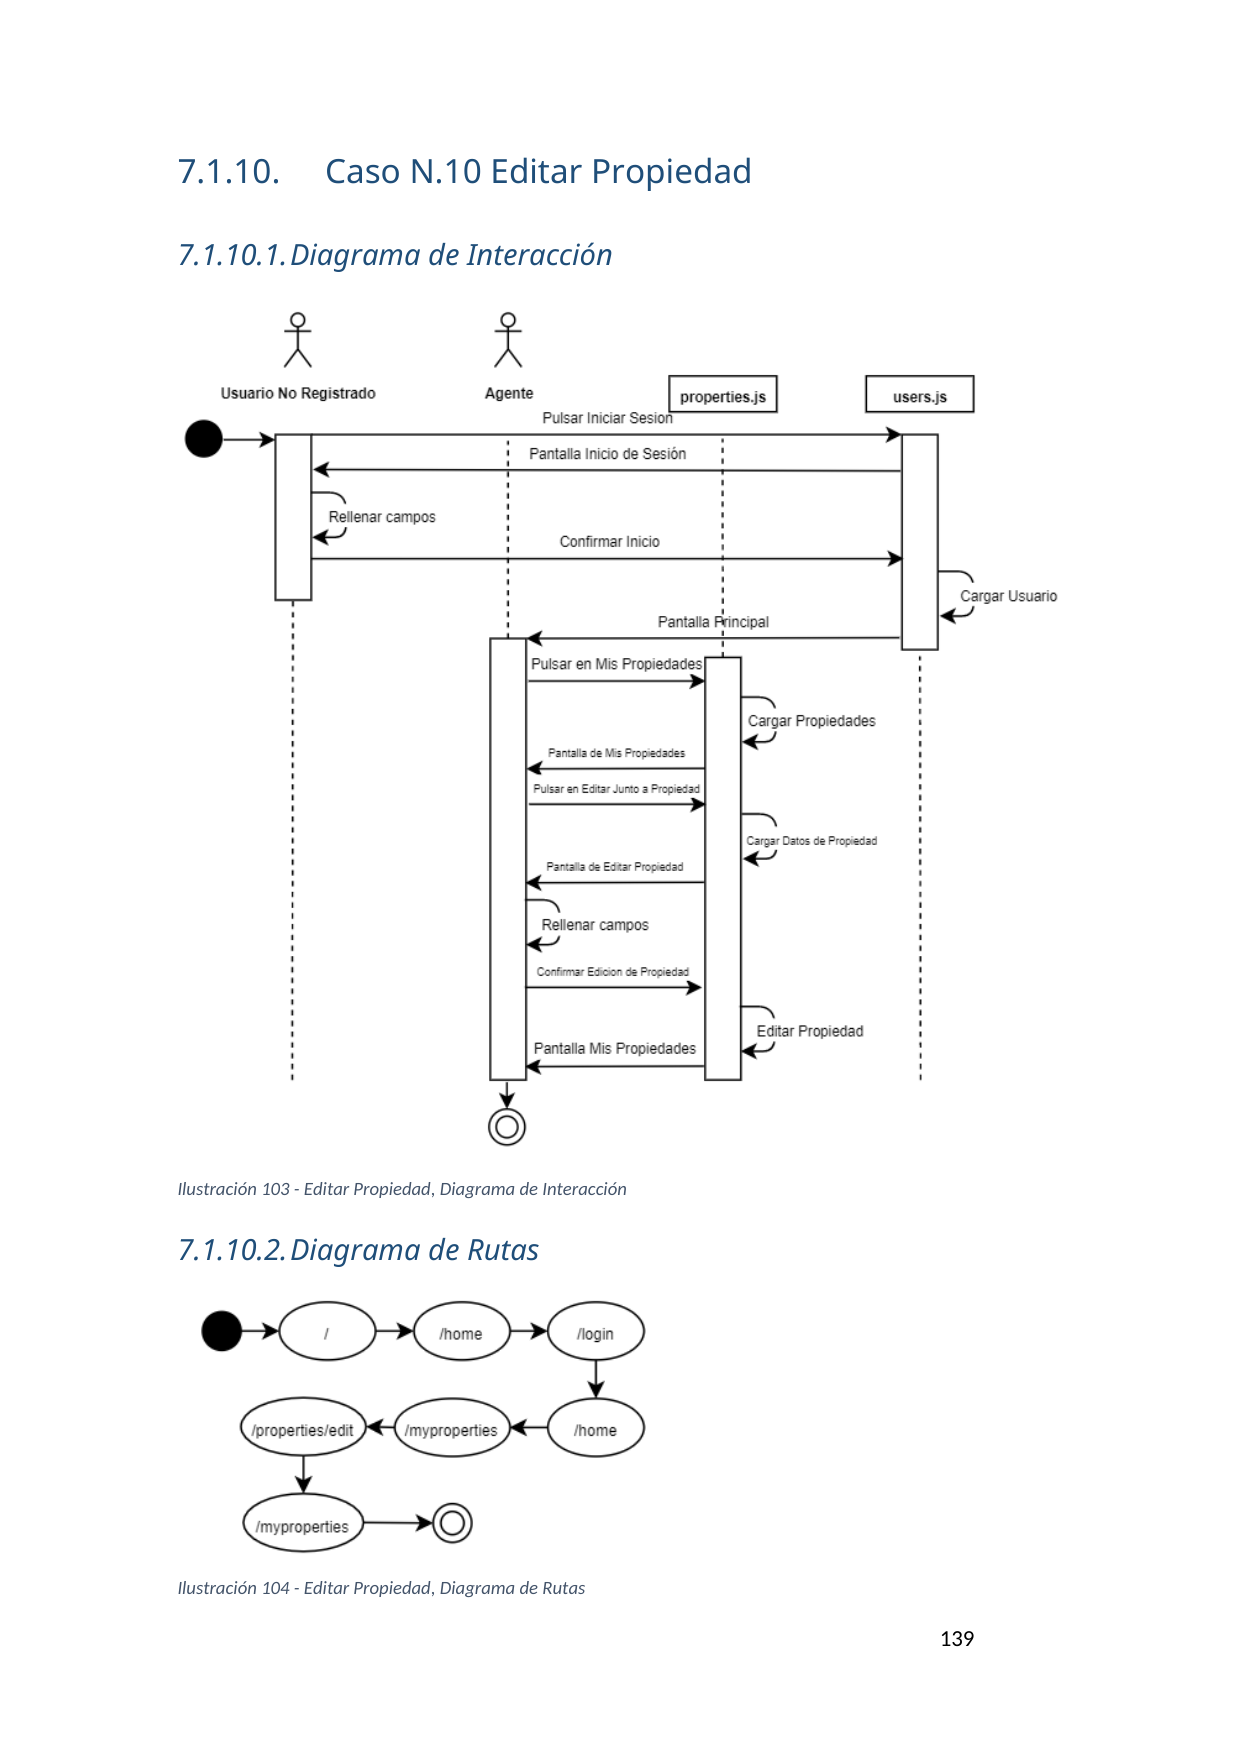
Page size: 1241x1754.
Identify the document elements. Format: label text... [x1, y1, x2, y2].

subtitle Diagrama de Rutas [177, 1229, 974, 1269]
subtitle Diagrama de Interacción [177, 234, 974, 274]
subtitle Caso N.10 Editar Propiedad [177, 148, 974, 193]
text Ilustración 104 - Editar Propiedad, Diagrama de Rutas [177, 1576, 974, 1599]
picture [177, 302, 1066, 1159]
text Ilustración 103 - Editar Propiedad, Diagrama de Interacción [177, 1177, 974, 1200]
picture [177, 1297, 646, 1557]
